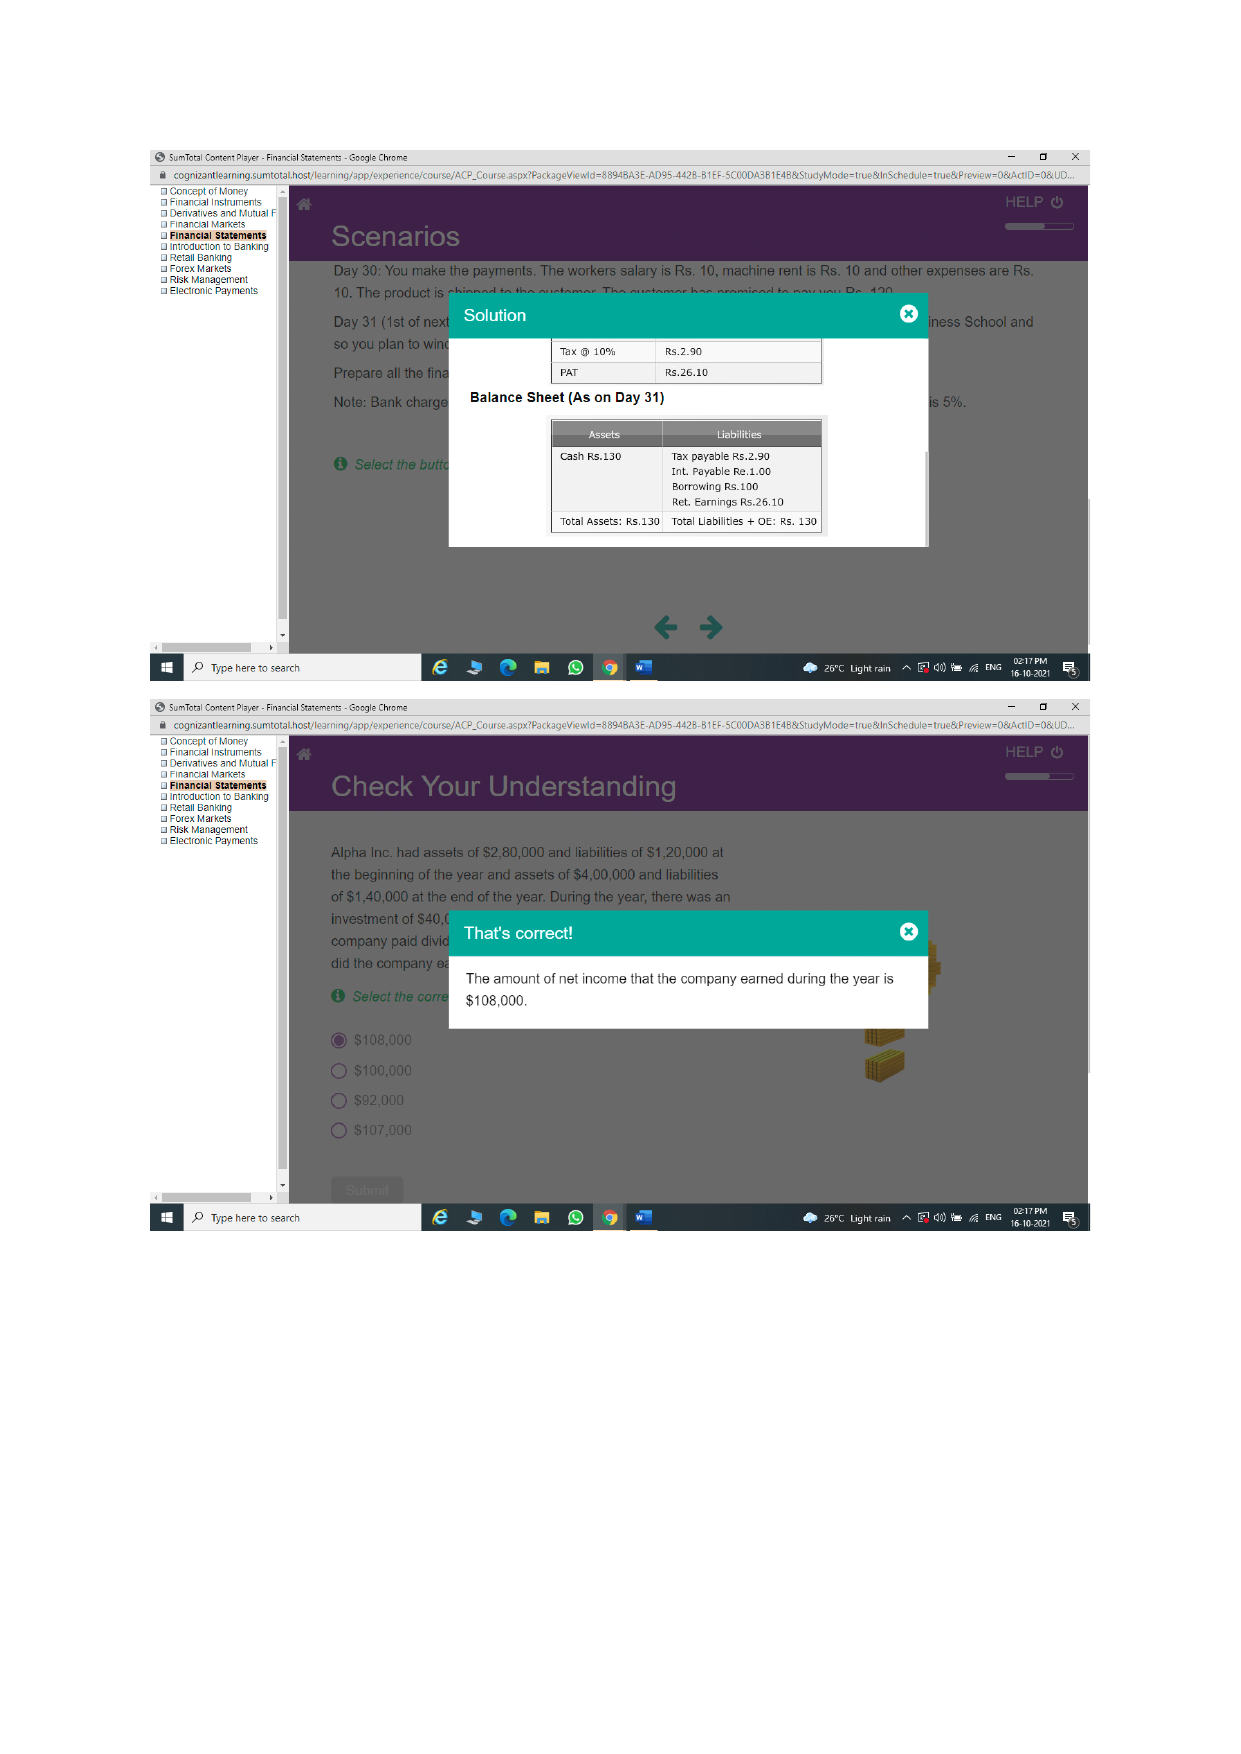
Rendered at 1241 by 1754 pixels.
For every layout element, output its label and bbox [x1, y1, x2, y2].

picture [150, 699, 1091, 1231]
picture [150, 150, 1091, 681]
